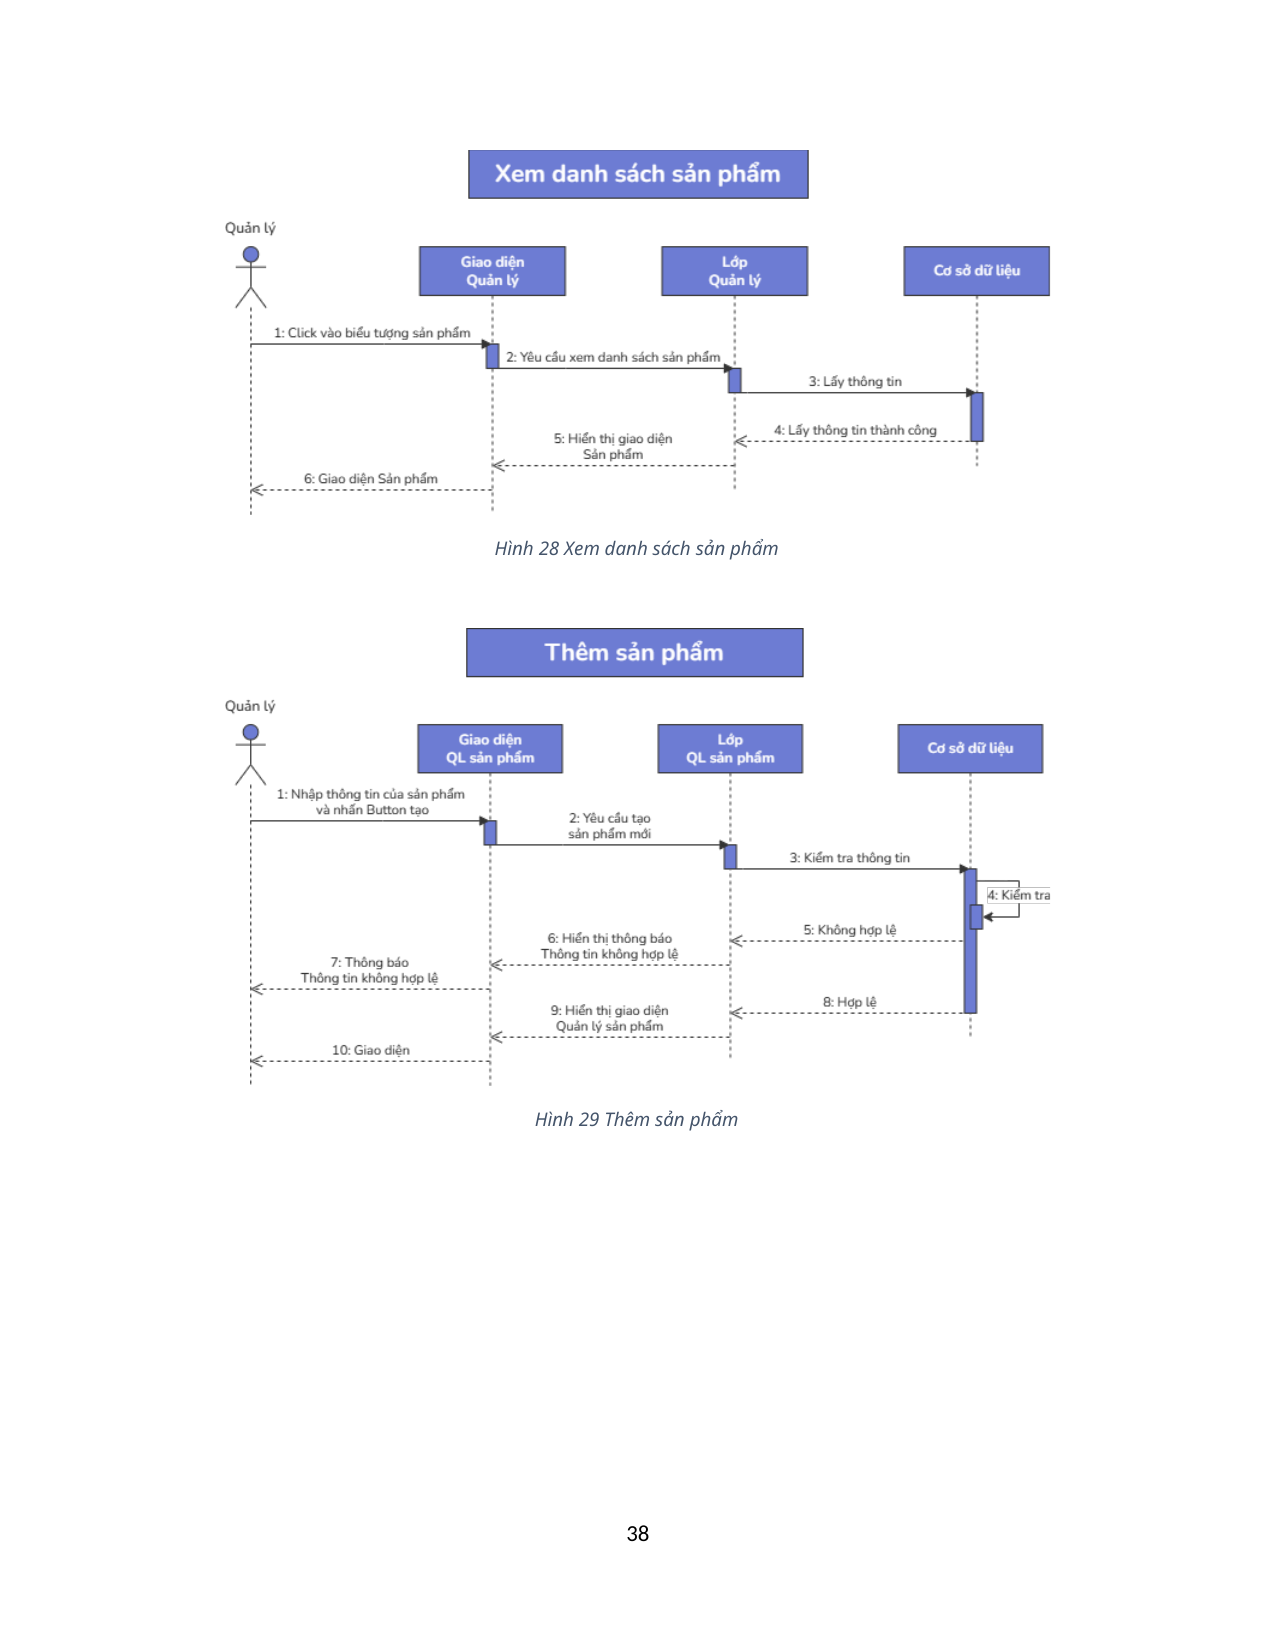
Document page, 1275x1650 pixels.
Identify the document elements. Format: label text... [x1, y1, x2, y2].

text Hình 29 Thêm sản phẩm [150, 1106, 1125, 1132]
text Hình 28 Xem danh sách sản phẩm [150, 536, 1125, 561]
picture [225, 150, 1050, 515]
picture [225, 628, 1050, 1086]
